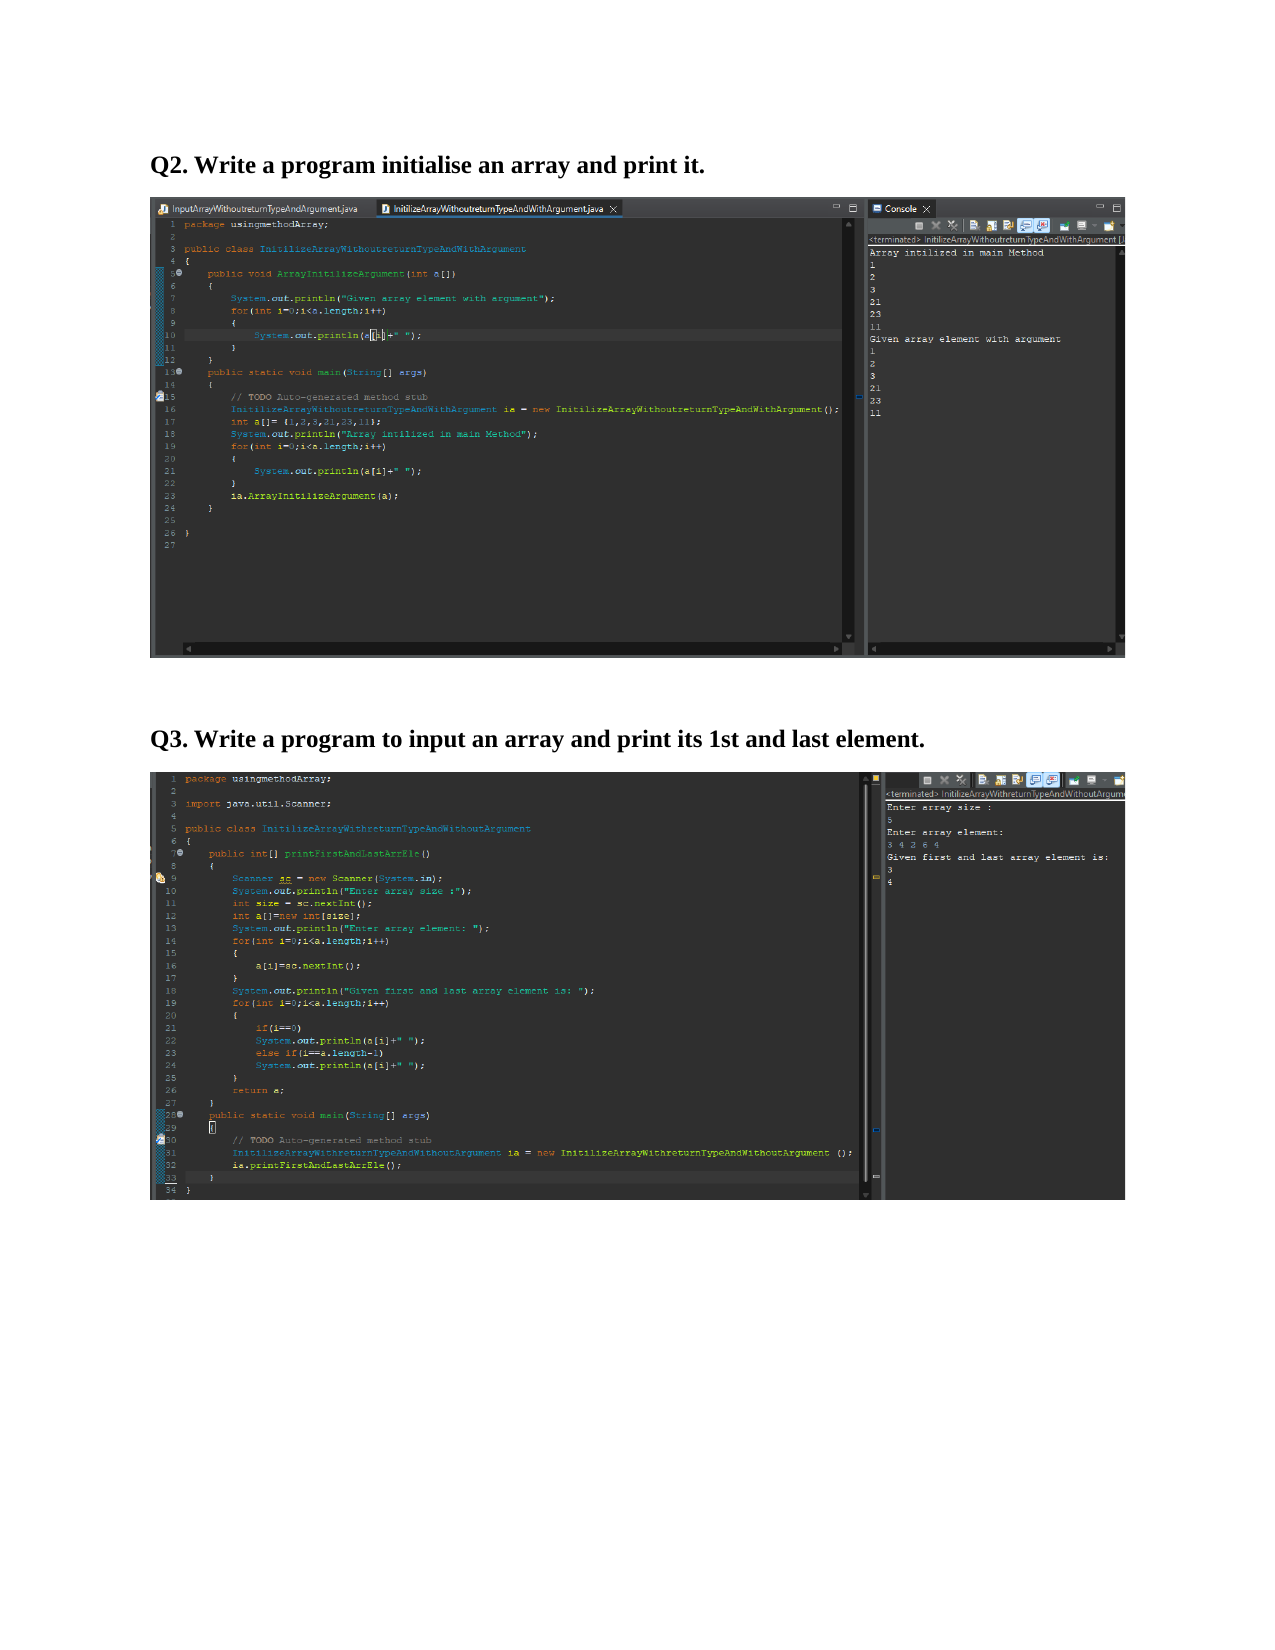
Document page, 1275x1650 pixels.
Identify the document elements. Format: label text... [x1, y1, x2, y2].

text Q2. Write a program initialise an array and print it. [150, 150, 1125, 179]
picture [150, 772, 1125, 1200]
picture [150, 197, 1125, 658]
text Q3. Write a program to input an array and print its 1st and last element. [150, 724, 1125, 753]
